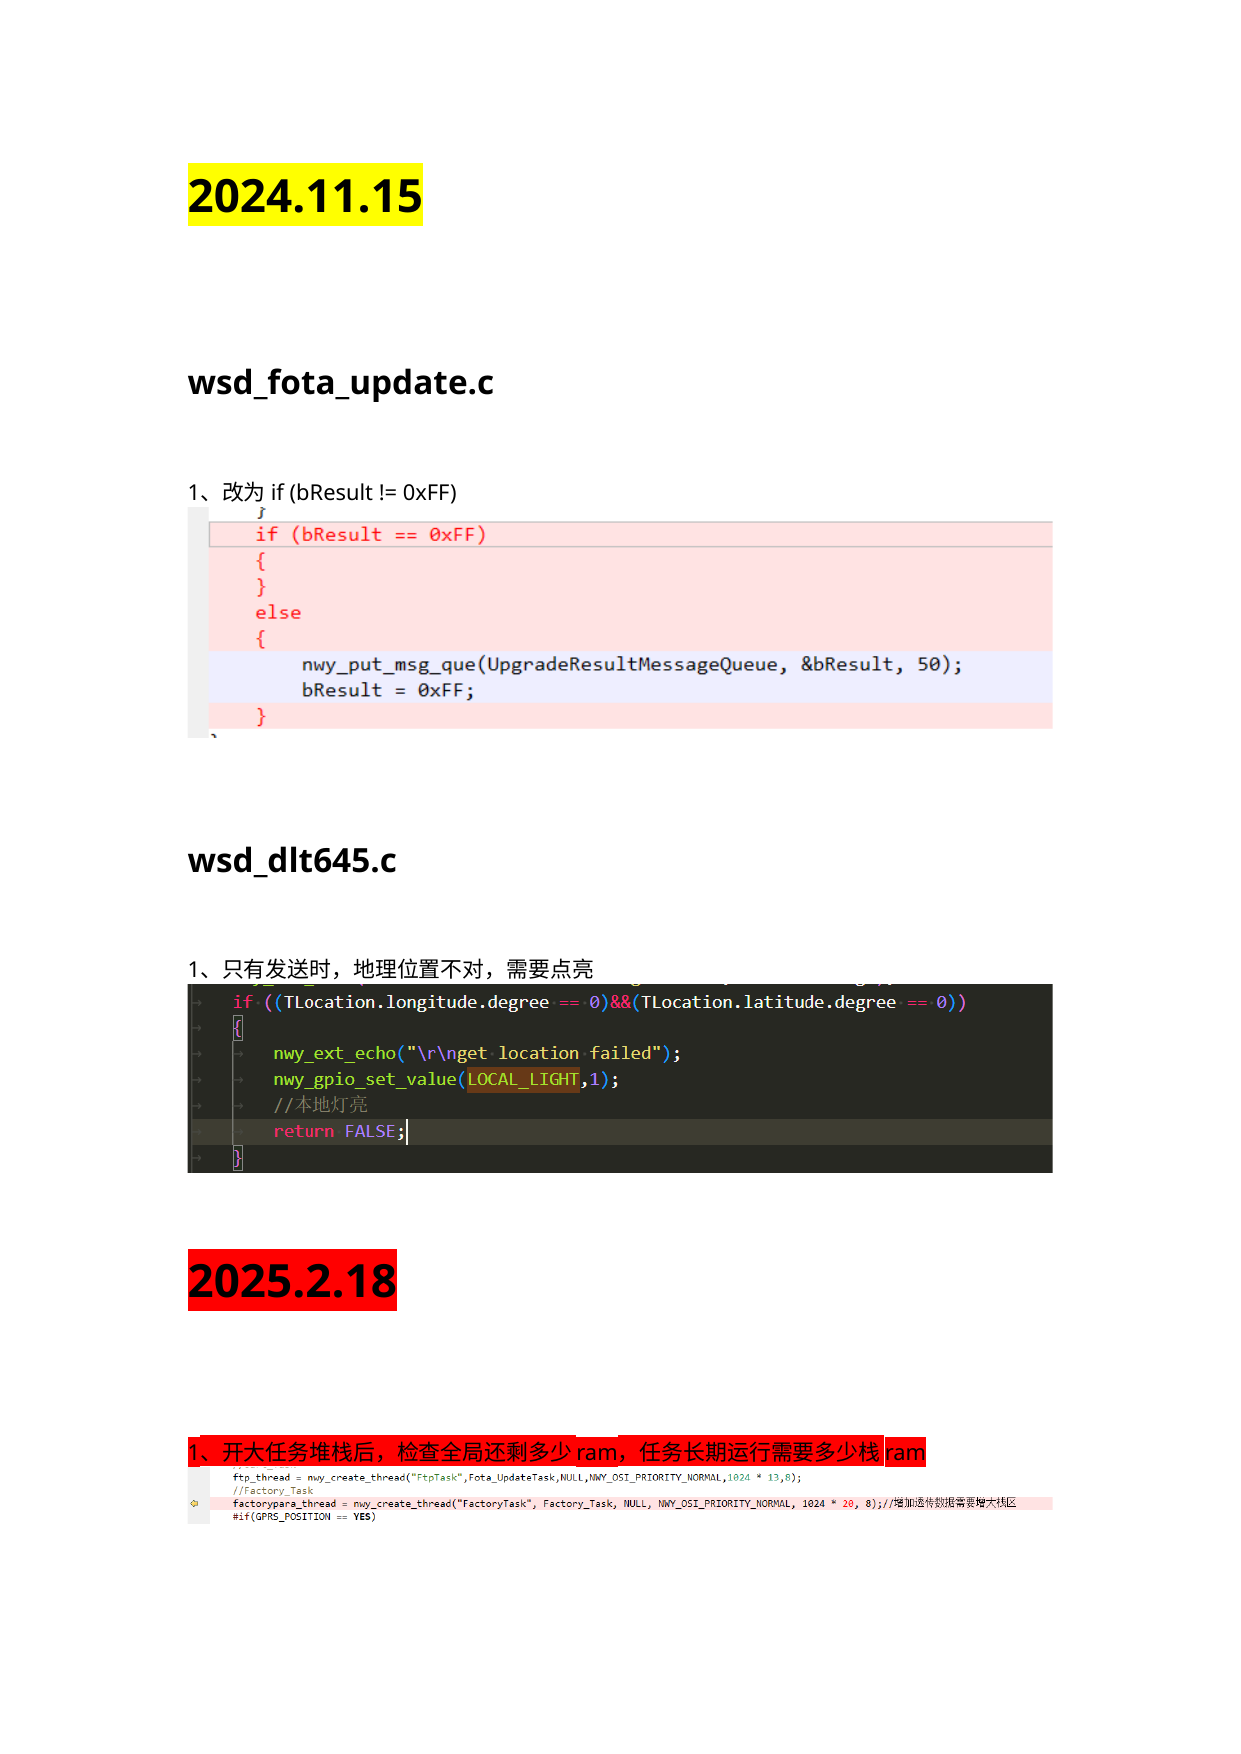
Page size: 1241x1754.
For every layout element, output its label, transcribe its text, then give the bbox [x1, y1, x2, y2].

subtitle 2025.2.18 [187, 1247, 1053, 1312]
picture [187, 507, 1053, 738]
text 1、开大任务堆栈后，检查全局还剩多少ram，任务长期运行需要多少栈ram [187, 1434, 1053, 1467]
text 1、只有发送时，地理位置不对，需要点亮 [187, 952, 1053, 984]
text 1、改为 if (bResult != 0xFF) [187, 474, 1053, 507]
subtitle wsd_fota_update.c [187, 349, 1053, 414]
subtitle 2024.11.15 [187, 162, 1053, 227]
picture [187, 1467, 1053, 1524]
picture [187, 984, 1053, 1173]
subtitle wsd_dlt645.c [187, 827, 1053, 892]
